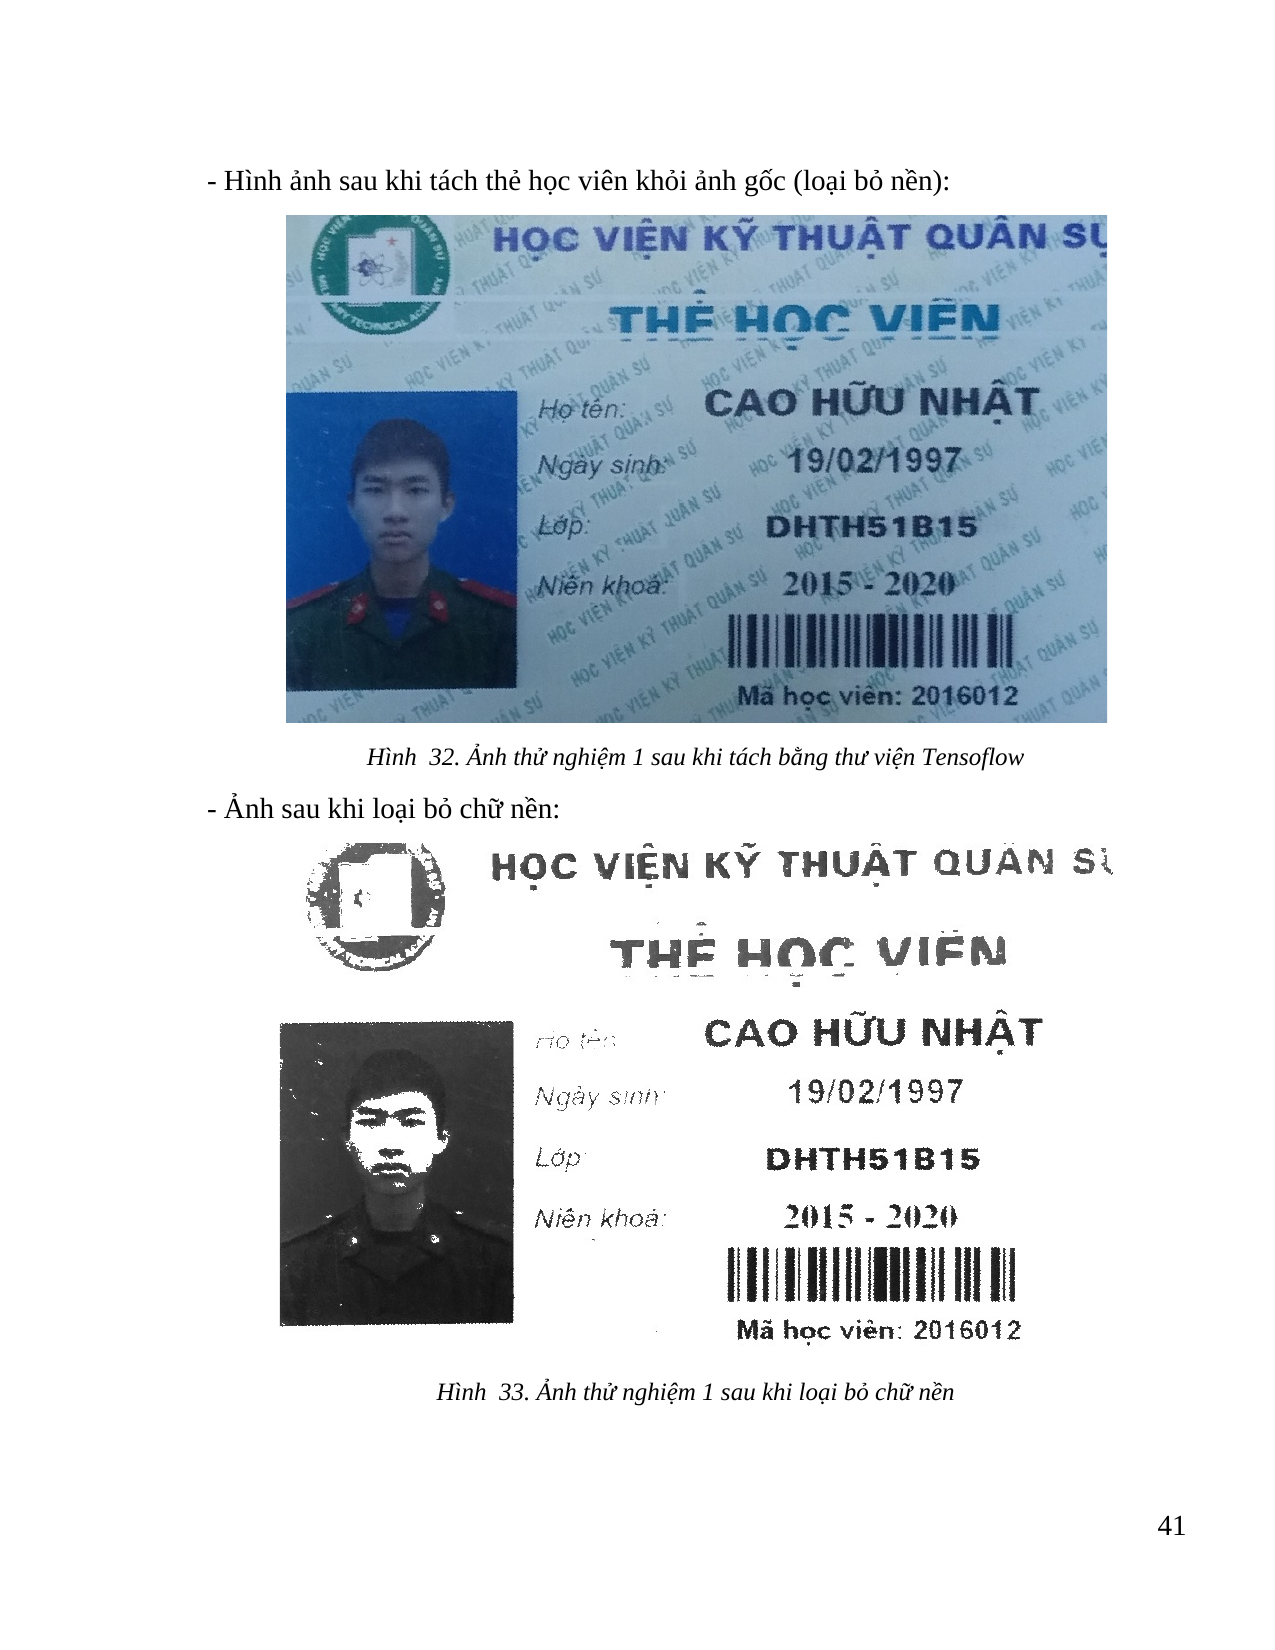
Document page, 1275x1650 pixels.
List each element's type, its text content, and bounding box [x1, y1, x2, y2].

picture [286, 215, 1108, 723]
text Hình 33. Ảnh thử nghiệm 1 sau khi loại bỏ chữ nền [207, 1377, 1186, 1406]
text - Hình ảnh sau khi tách thẻ học viên khỏi ảnh gốc (loại bỏ nền): [207, 163, 1186, 196]
picture [279, 843, 1114, 1358]
text - Ảnh sau khi loại bỏ chữ nền: [207, 791, 1186, 825]
text Hình 32. Ảnh thử nghiệm 1 sau khi tách bằng thư viện Tensoflow [207, 742, 1186, 770]
